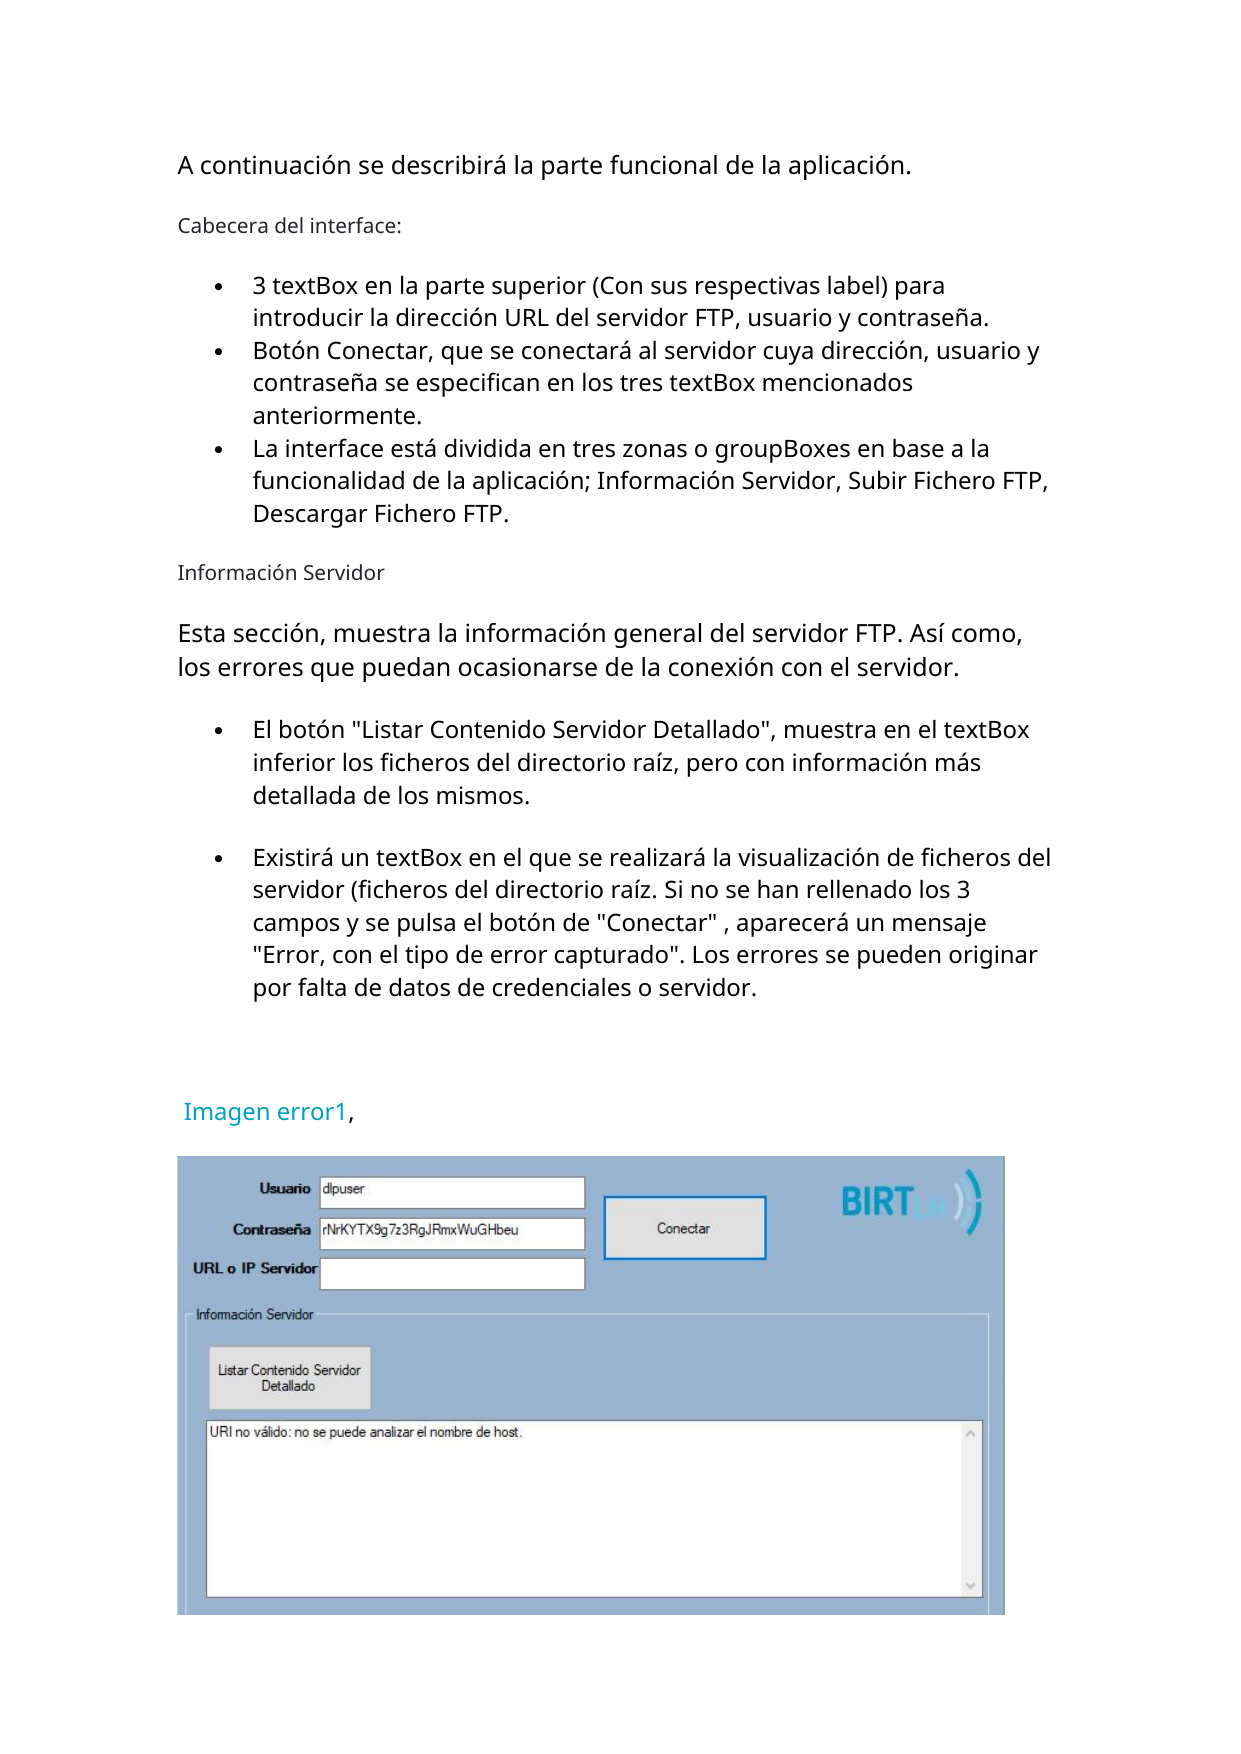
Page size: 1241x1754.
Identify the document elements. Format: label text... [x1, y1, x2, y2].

picture [177, 1156, 1005, 1615]
list La interface está dividida en tres zonas o groupBoxes en base a la funcionalidad de la aplicación; Información Servidor, Subir Fichero FTP, Descargar Fichero FTP. [215, 431, 1063, 529]
list Existirá un textBox en el que se realizará la visualización de ficheros del servidor (ficheros del directorio raíz. Si no se han rellenado los 3 campos y se pulsa el botón de "Conectar" , aparecerá un mensaje "Error, con el tipo de error capturado". Los errores se pueden originar por falta de datos de credenciales o servidor. [215, 840, 1063, 1003]
list Botón Conectar, que se conectará al servidor cuya dirección, usuario y contraseña se especifican en los tres textBox mencionados anteriormente. [215, 334, 1063, 431]
list 3 textBox en la parte superior (Con sus respectivas label) para introducir la dirección URL del servidor FTP, usuario y contraseña. [215, 268, 1063, 334]
text A continuación se describirá la parte funcional de la aplicación. [177, 148, 1063, 182]
text Cabecera del interface: [177, 211, 1063, 239]
list El botón "Listar Contenido Servidor Detallado", muestra en el textBox inferior los ficheros del directorio raíz, pero con información más detallada de los mismos. [215, 713, 1063, 811]
text Esta sección, muestra la información general del servidor FTP. Así como, los errores que puedan ocasionarse de la conexión con el servidor. [177, 616, 1063, 684]
text Imagen error1, [177, 1094, 1063, 1127]
text Información Servidor [177, 558, 1063, 587]
